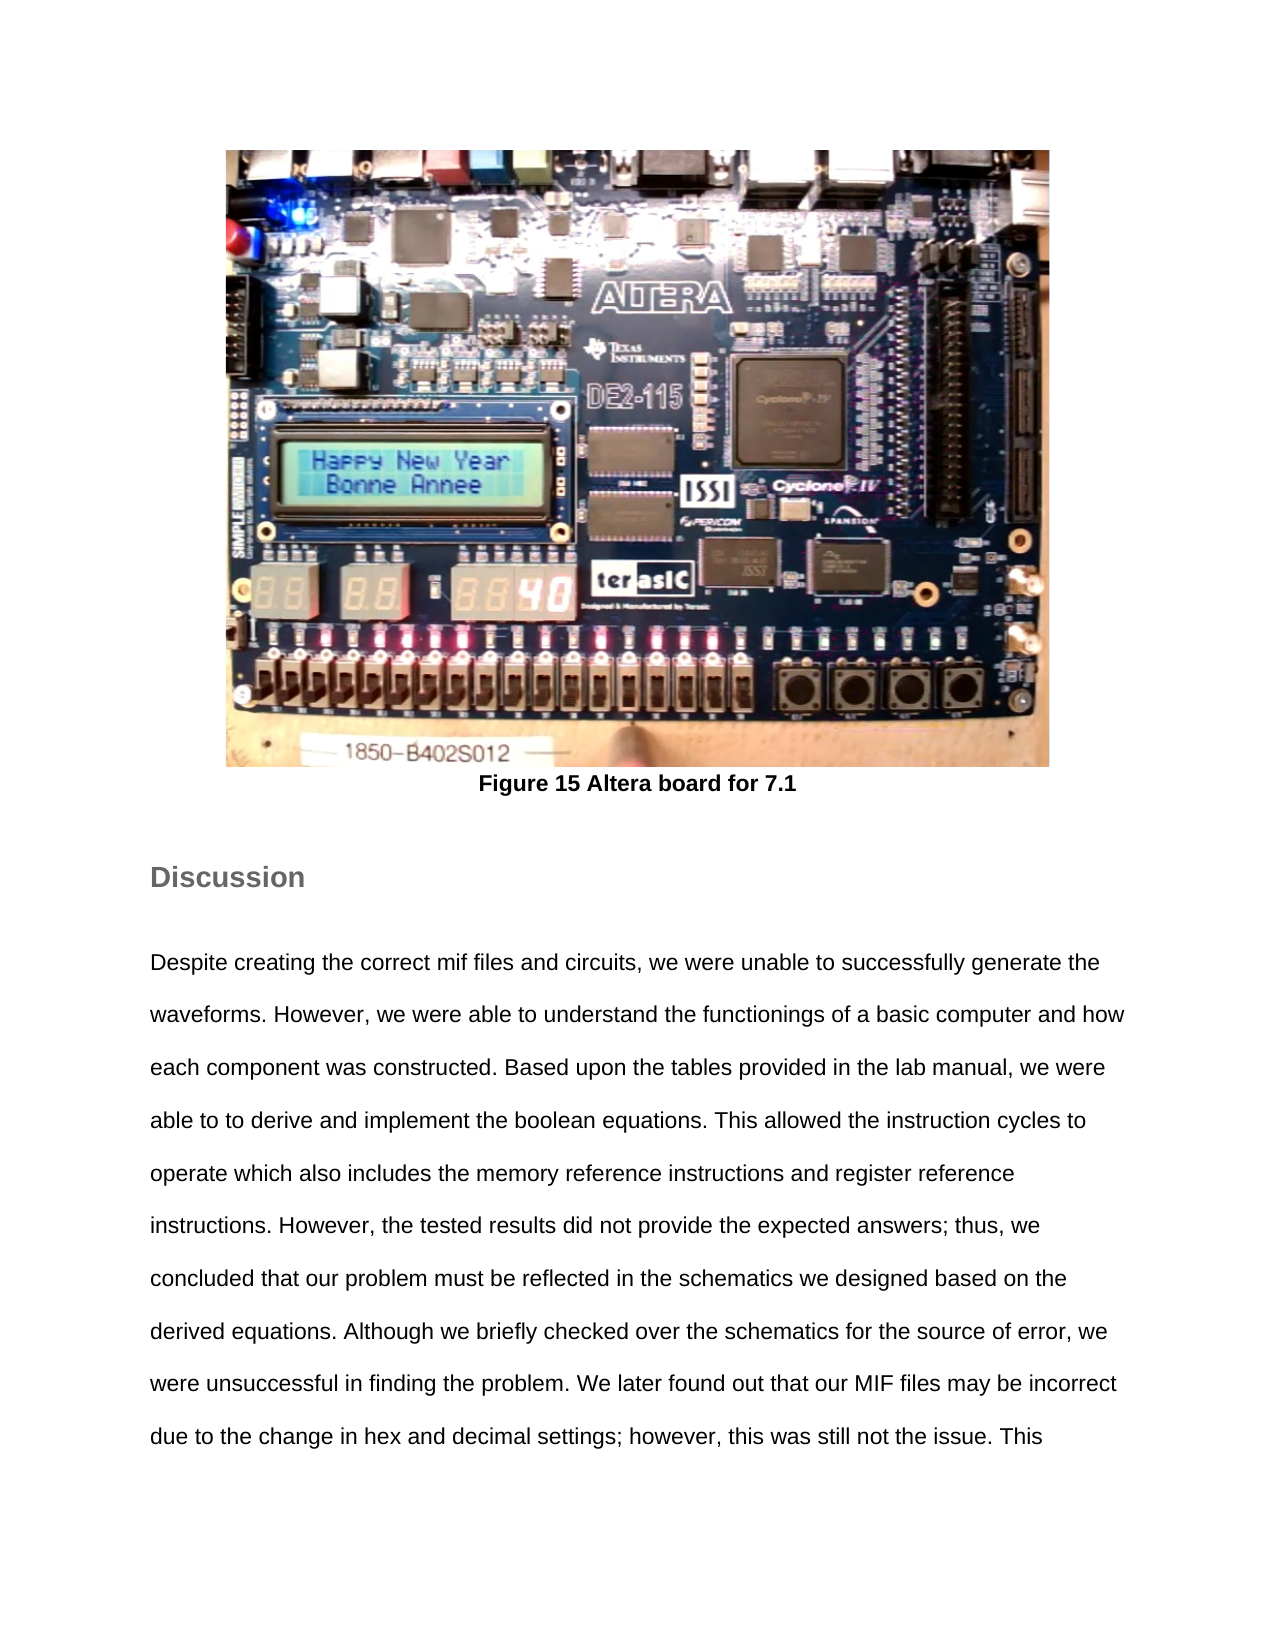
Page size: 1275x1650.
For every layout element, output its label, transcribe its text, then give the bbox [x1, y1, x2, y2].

picture [225, 150, 1050, 767]
text Figure 15 Altera board for 7.1 [150, 770, 1125, 797]
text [150, 949, 1125, 1449]
subtitle Discussion [150, 860, 1125, 893]
